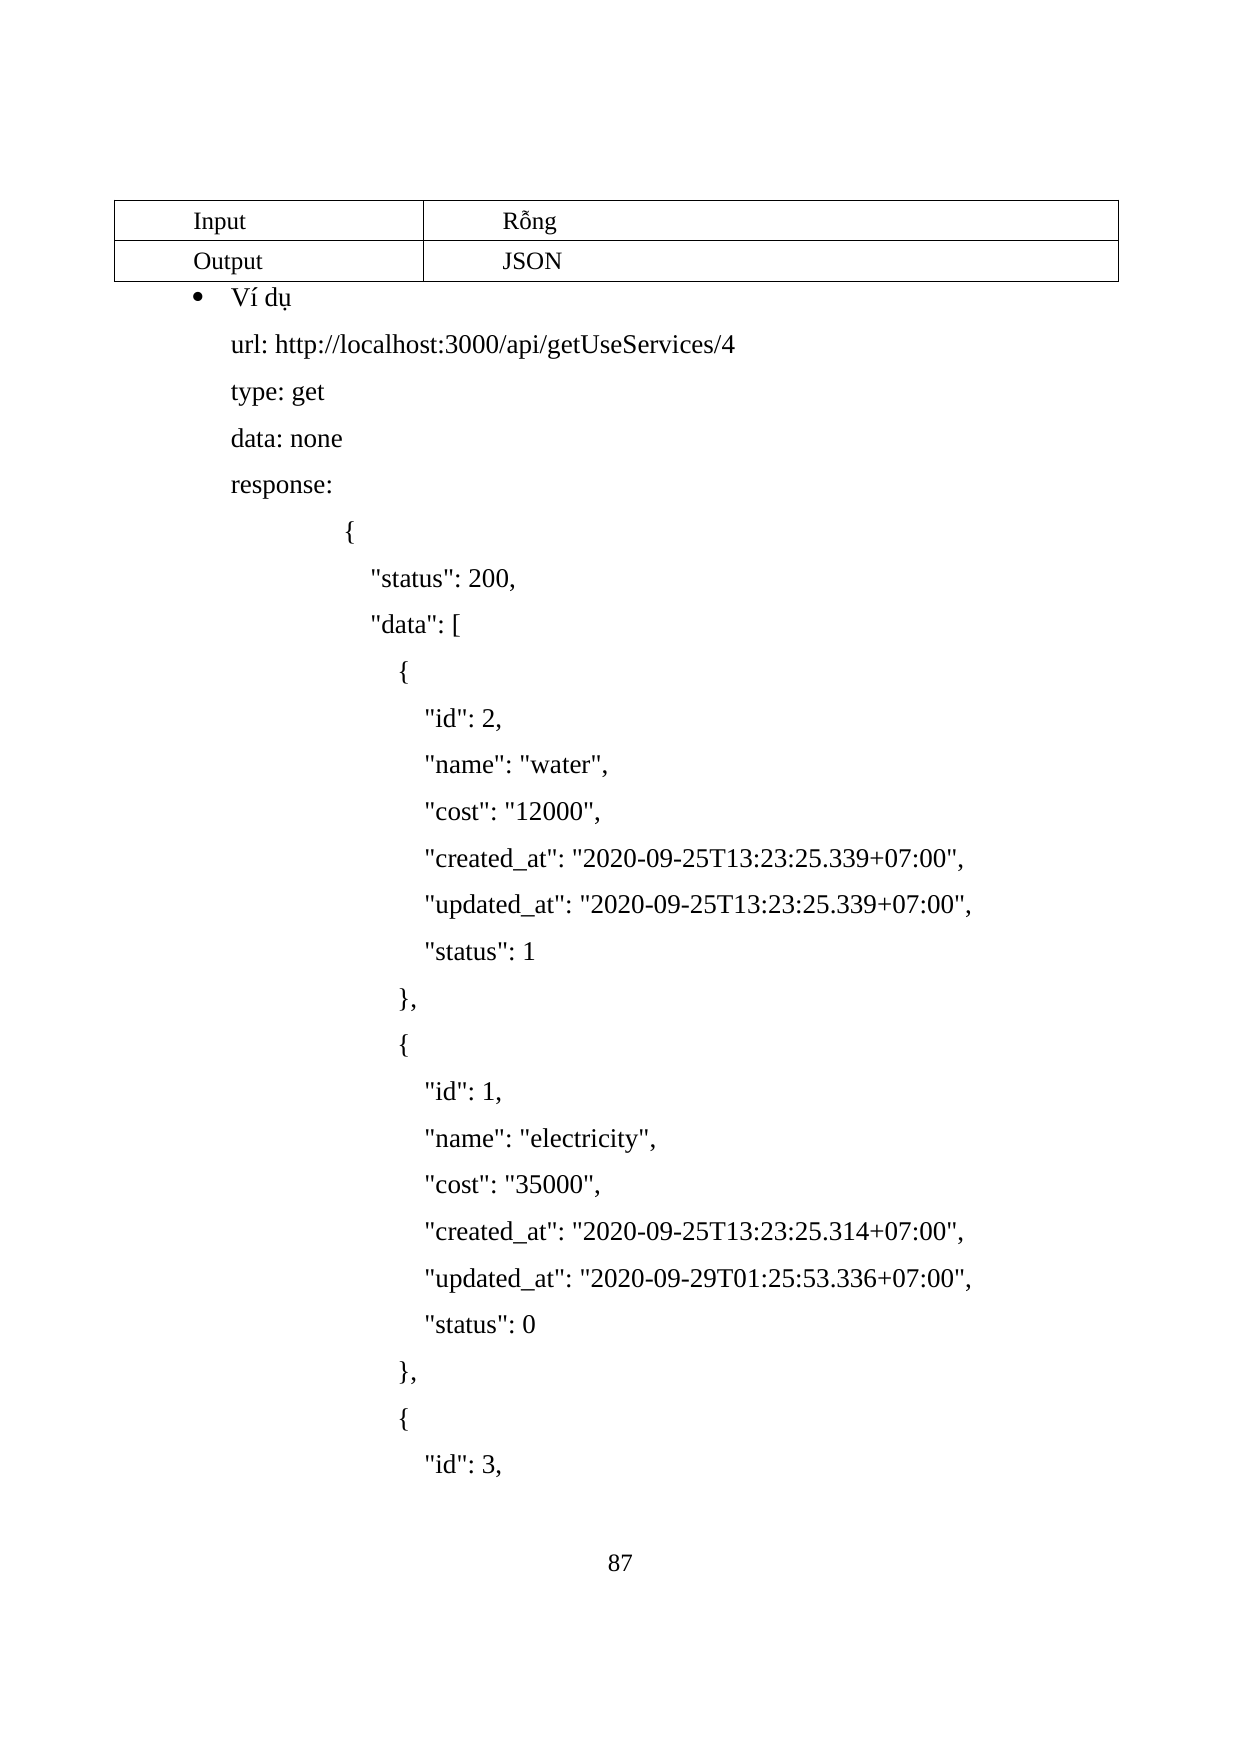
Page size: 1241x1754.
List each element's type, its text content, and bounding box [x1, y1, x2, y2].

text "data": [ [343, 608, 1122, 639]
text "updated_at": "2020-09-29T01:25:53.336+07:00", [343, 1262, 1122, 1293]
table_cell Output [115, 241, 423, 281]
text }, [343, 1355, 1122, 1386]
text { [343, 1028, 1122, 1059]
text "status": 1 [343, 935, 1122, 966]
text "updated_at": "2020-09-25T13:23:25.339+07:00", [343, 888, 1122, 919]
text data: none [231, 422, 1122, 453]
list Ví dụ [193, 281, 1122, 313]
text }, [343, 982, 1122, 1013]
text { [343, 1402, 1122, 1433]
text type: get [231, 375, 1122, 406]
text "name": "water", [343, 748, 1122, 779]
text url: http://localhost:3000/api/getUseServices/4 [231, 328, 1122, 359]
text "id": 1, [343, 1075, 1122, 1106]
text "created_at": "2020-09-25T13:23:25.314+07:00", [343, 1215, 1122, 1246]
table_cell Rỗng [424, 201, 1118, 240]
text "cost": "35000", [343, 1168, 1122, 1199]
text "id": 2, [343, 702, 1122, 733]
text { [343, 515, 1122, 546]
table_cell JSON [424, 241, 1118, 281]
text response: [231, 468, 1122, 499]
table_cell Input [115, 201, 423, 240]
text "cost": "12000", [343, 795, 1122, 826]
text "name": "electricity", [343, 1122, 1122, 1153]
text "status": 200, [343, 562, 1122, 593]
text "id": 3, [343, 1448, 1122, 1479]
text "status": 0 [343, 1308, 1122, 1339]
text { [343, 655, 1122, 686]
text "created_at": "2020-09-25T13:23:25.339+07:00", [343, 842, 1122, 873]
